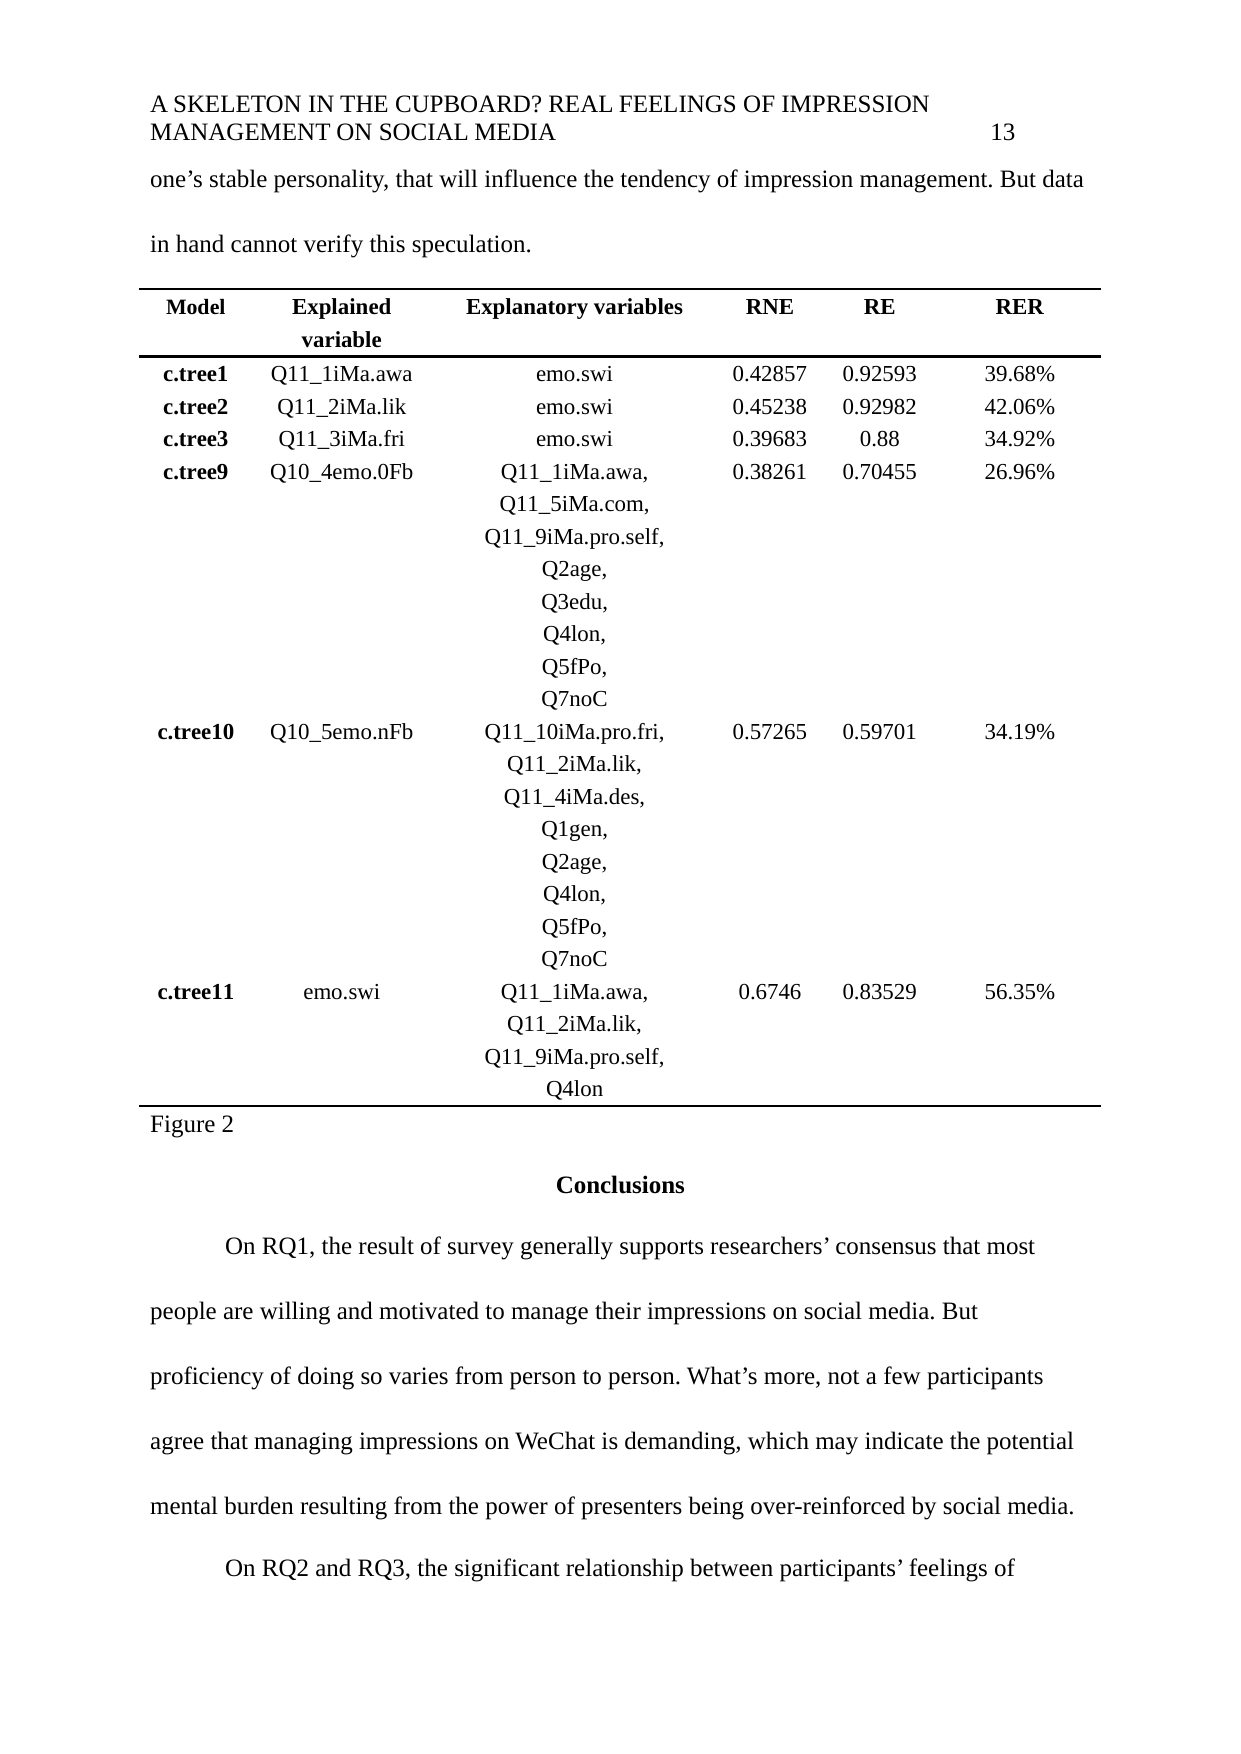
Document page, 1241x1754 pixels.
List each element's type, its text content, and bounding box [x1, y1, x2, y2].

table_cell 39.68% [938, 358, 1101, 390]
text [150, 162, 1090, 259]
table_cell 0.59701 [821, 715, 938, 975]
table_cell 0.42857 [718, 358, 821, 390]
table_cell emo.swi [431, 423, 718, 455]
text Figure 2 [150, 1107, 1090, 1139]
table_header RNE [718, 290, 821, 355]
table_header Model [139, 290, 252, 355]
table_cell c.tree9 [139, 455, 252, 715]
table_cell c.tree1 [139, 358, 252, 390]
table_cell Q11_1iMa.awa [253, 358, 431, 390]
table_cell 0.83529 [821, 975, 938, 1105]
text Conclusions [150, 1168, 1090, 1201]
table_cell Q10_4emo.0Fb [253, 455, 431, 715]
table_cell c.tree2 [139, 390, 252, 422]
table_cell 0.45238 [718, 390, 821, 422]
table_cell emo.swi [253, 975, 431, 1105]
table_cell 42.06% [938, 390, 1101, 422]
table_cell 56.35% [938, 975, 1101, 1105]
table_cell c.tree10 [139, 715, 252, 975]
table_cell 0.92982 [821, 390, 938, 422]
table_cell Q11_2iMa.lik [253, 390, 431, 422]
table_cell Q11_1iMa.awa, Q11_5iMa.com, Q11_9iMa.pro.self, Q2age, Q3edu, Q4lon, Q5fPo, Q7noC [431, 455, 718, 715]
table_cell 34.19% [938, 715, 1101, 975]
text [150, 1551, 1090, 1583]
table_cell emo.swi [431, 390, 718, 422]
table_header Explained variable [253, 290, 431, 355]
table_header Explanatory variables [431, 290, 718, 355]
table_cell 0.70455 [821, 455, 938, 715]
table_cell c.tree11 [139, 975, 252, 1105]
table_cell Q11_10iMa.pro.fri, Q11_2iMa.lik, Q11_4iMa.des, Q1gen, Q2age, Q4lon, Q5fPo, Q7noC [431, 715, 718, 975]
table_cell Q11_3iMa.fri [253, 423, 431, 455]
table_header RER [938, 290, 1101, 355]
table_header RE [821, 290, 938, 355]
table_cell 0.39683 [718, 423, 821, 455]
table_cell c.tree3 [139, 423, 252, 455]
table_cell Q10_5emo.nFb [253, 715, 431, 975]
text On RQ1, the result of survey generally supports researchers’ consensus that most people are willing and motivated to manage their impressions on social media. But proficiency of doing so varies from person to person. What’s more, not a few participants agree that managing impressions on WeChat is demanding, which may indicate the potential mental burden resulting from the power of presenters being over-reinforced by social media. [150, 1229, 1090, 1522]
table_cell 34.92% [938, 423, 1101, 455]
table_cell emo.swi [431, 358, 718, 390]
table_cell 0.38261 [718, 455, 821, 715]
table_cell 26.96% [938, 455, 1101, 715]
table_cell 0.57265 [718, 715, 821, 975]
table_cell 0.6746 [718, 975, 821, 1105]
table_cell 0.92593 [821, 358, 938, 390]
table_cell Q11_1iMa.awa, Q11_2iMa.lik, Q11_9iMa.pro.self, Q4lon [431, 975, 718, 1105]
table_cell 0.88 [821, 423, 938, 455]
